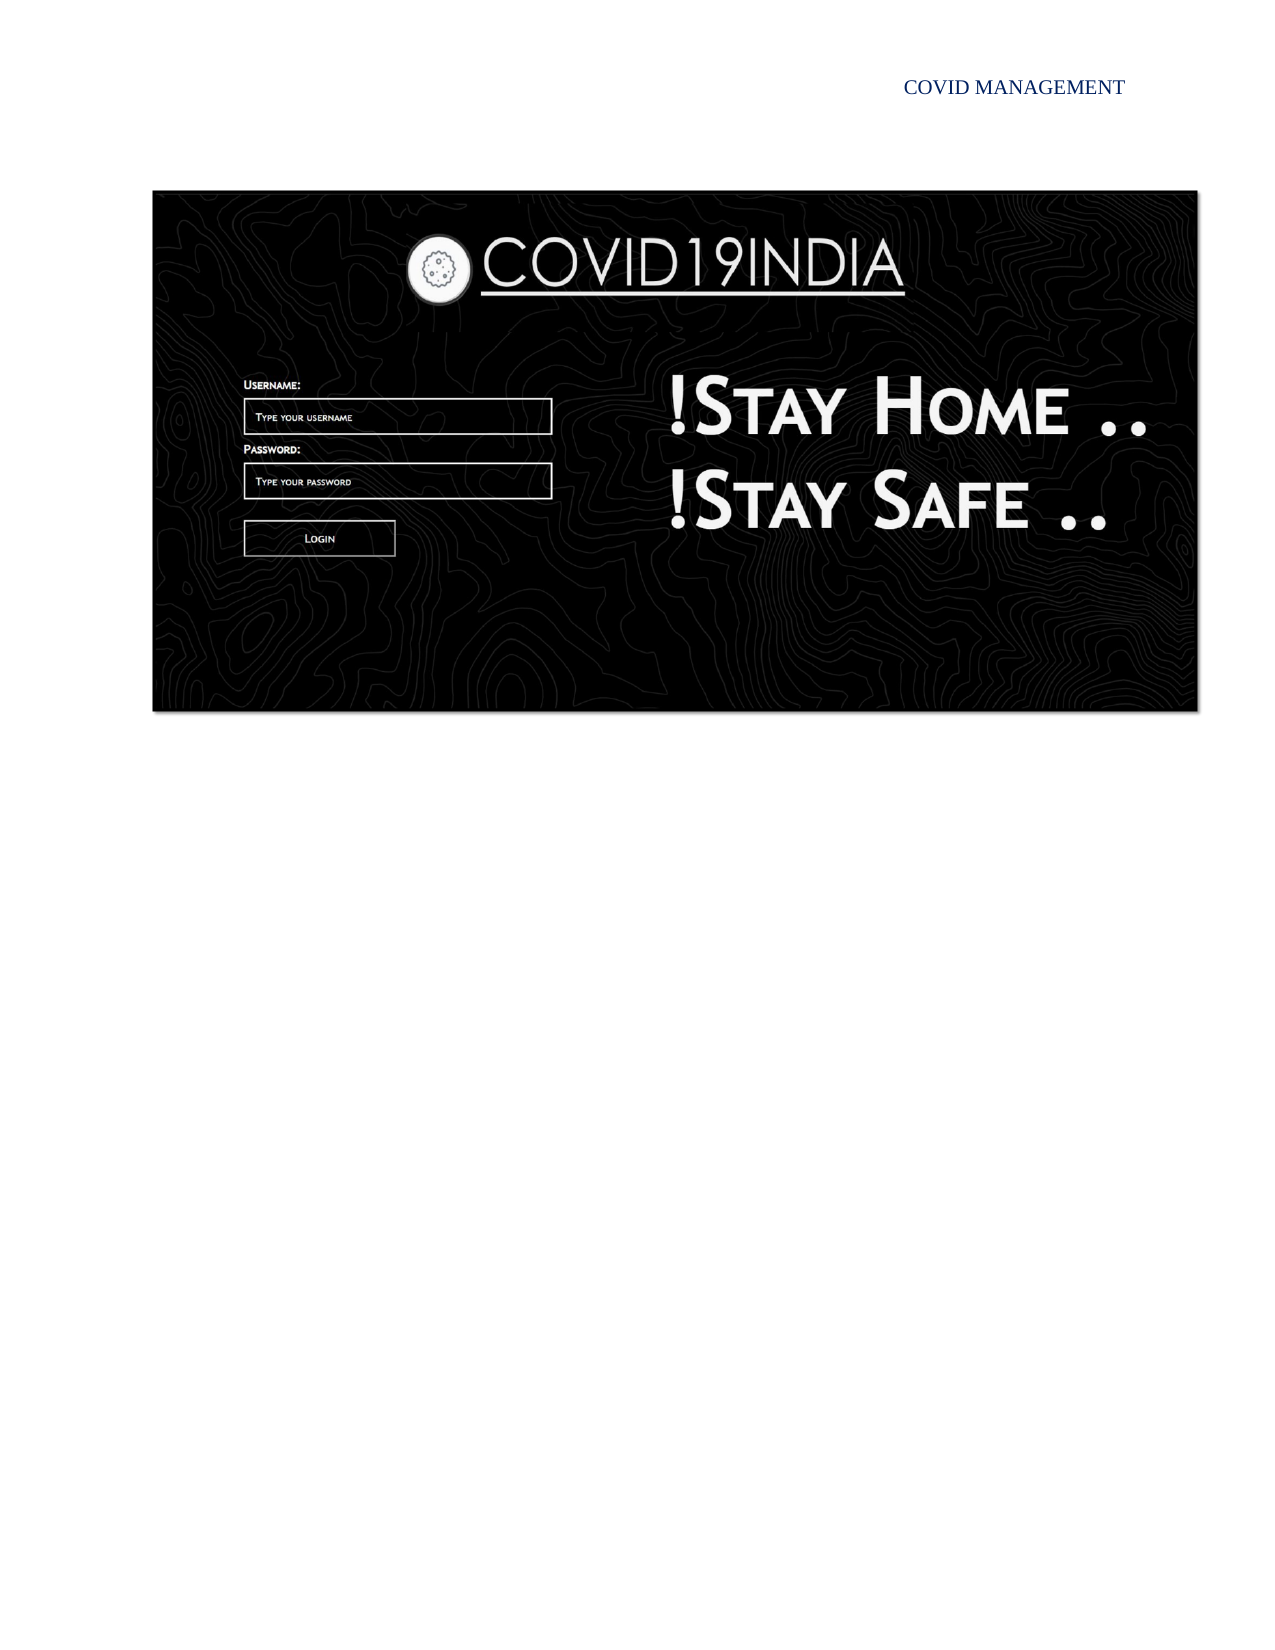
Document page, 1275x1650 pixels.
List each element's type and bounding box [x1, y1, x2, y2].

picture [150, 188, 1204, 718]
